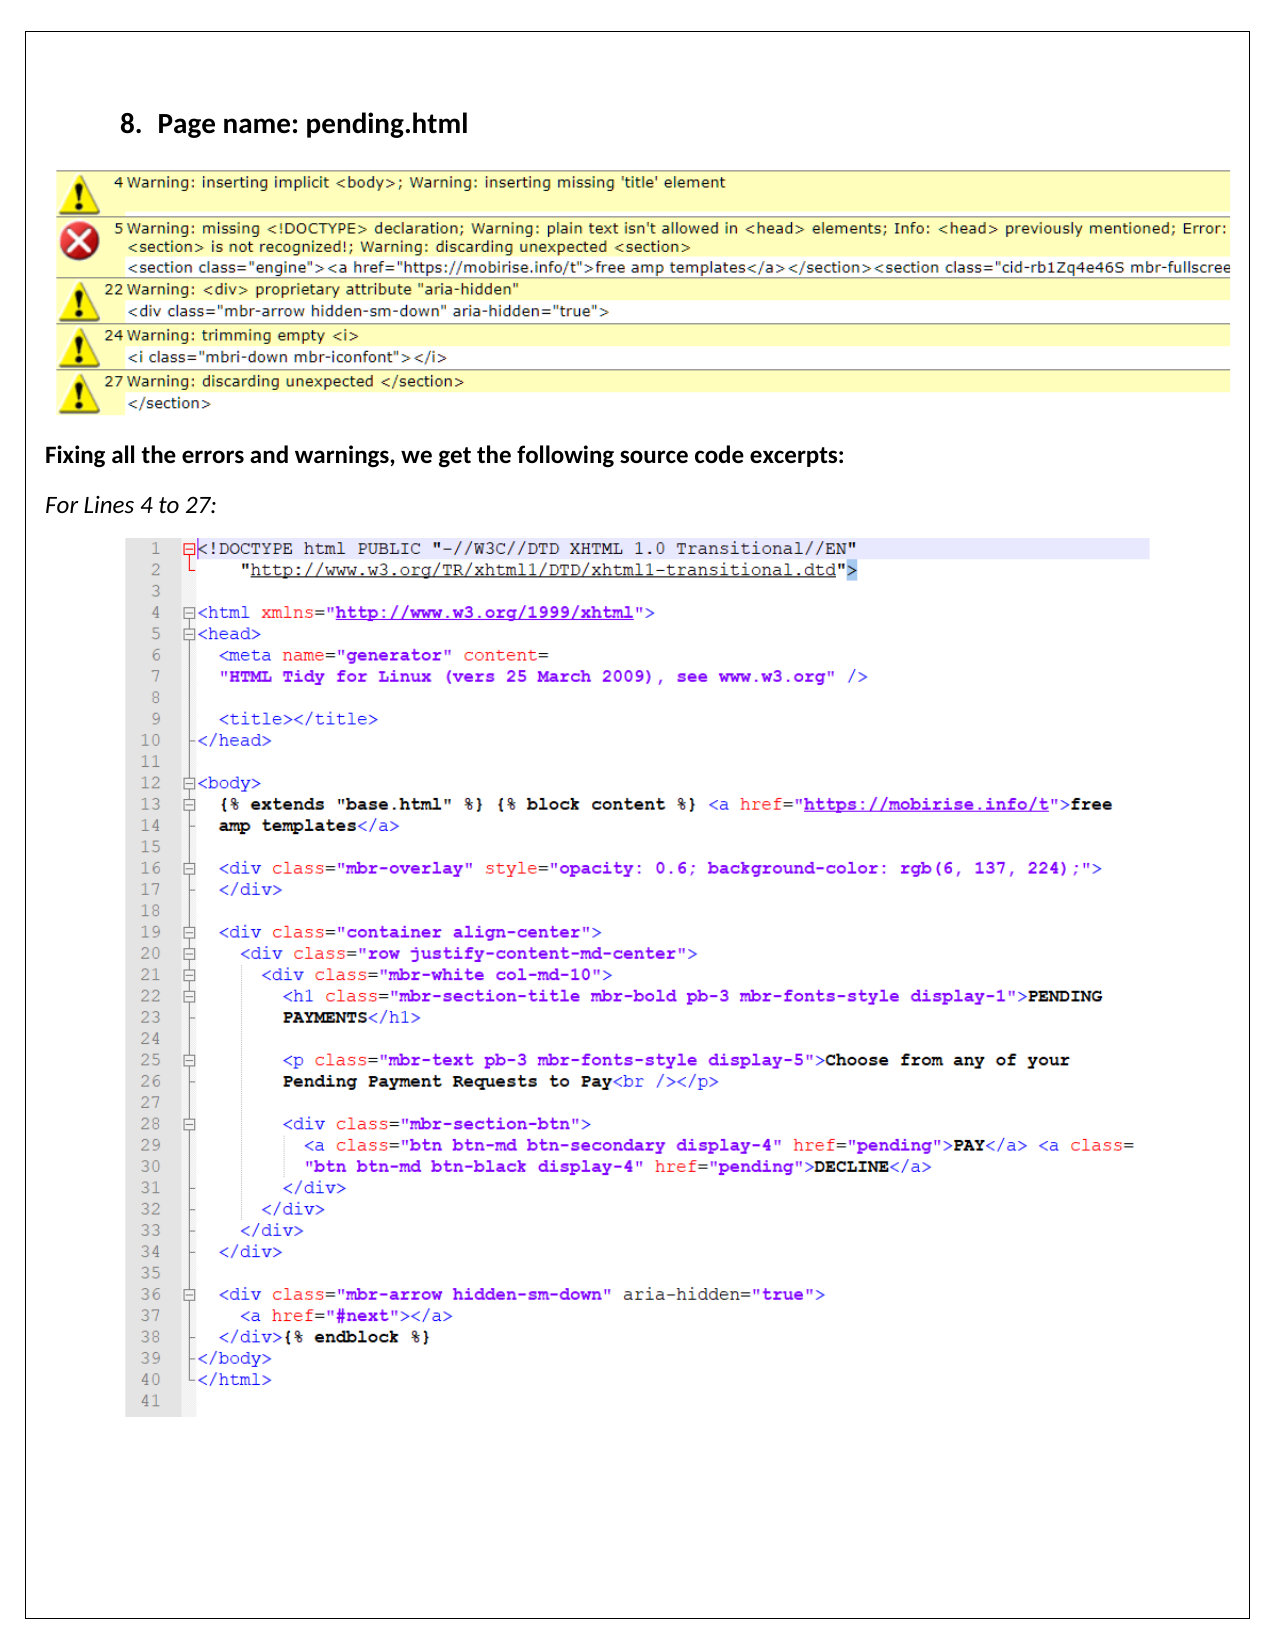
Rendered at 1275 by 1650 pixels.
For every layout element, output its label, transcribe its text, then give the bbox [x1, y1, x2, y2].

picture [125, 538, 1150, 1417]
picture [45, 160, 1230, 421]
text Fixing all the errors and warnings, we get the following source code excerpts: [45, 439, 1230, 470]
text For Lines 4 to 27: [45, 489, 1230, 519]
list Page name: pending.html [120, 106, 1230, 141]
